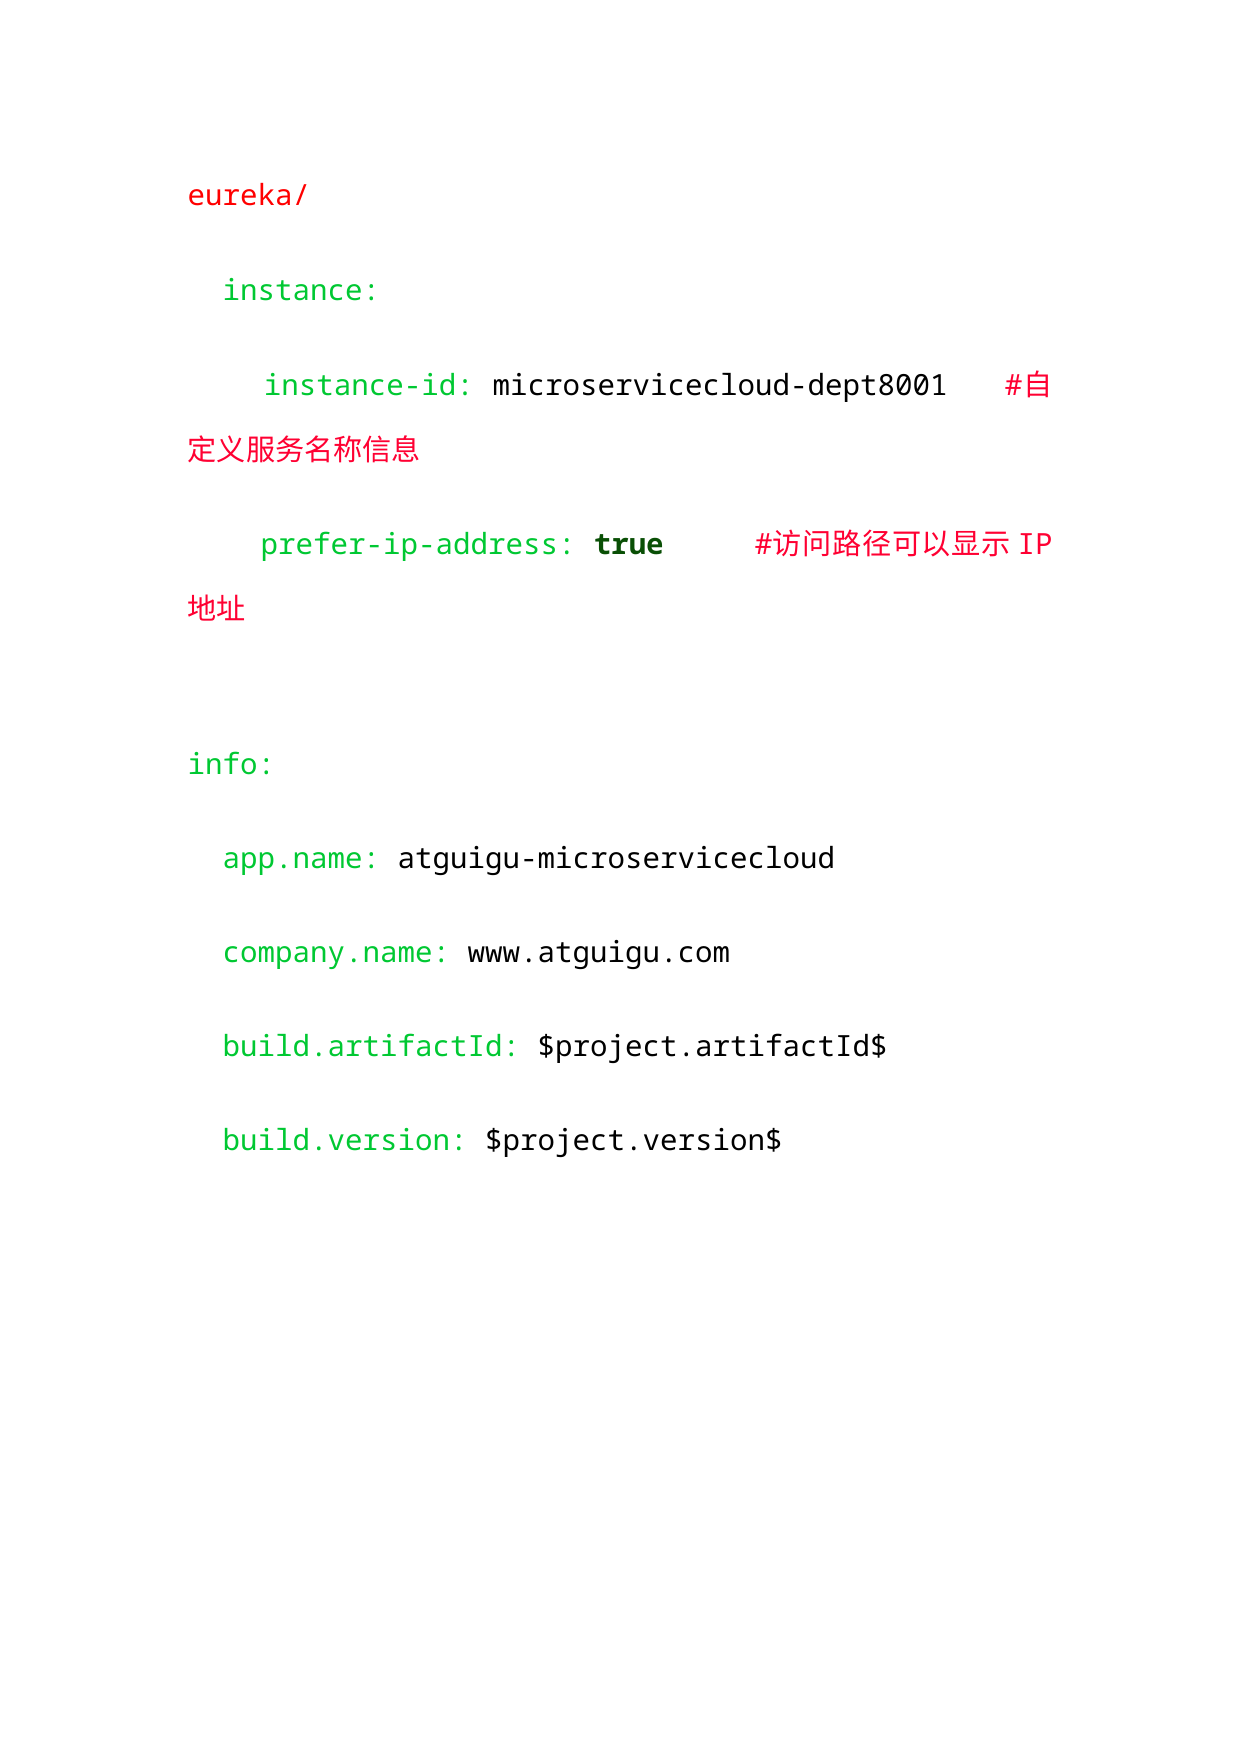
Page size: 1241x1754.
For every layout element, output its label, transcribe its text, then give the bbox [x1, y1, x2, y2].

text company.name: www.atguigu.com [187, 919, 1053, 984]
text build.version: $project.version$ [187, 1107, 1053, 1172]
text instance-id: microservicecloud-dept8001 #自定义服务名称信息 [187, 350, 1053, 480]
text app.name: atguigu-microservicecloud [187, 824, 1053, 889]
text instance: [187, 256, 1053, 321]
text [187, 162, 1053, 227]
text prefer-ip-address: true #访问路径可以显示IP地址 [187, 509, 1053, 639]
text build.artifactId: $project.artifactId$ [187, 1013, 1053, 1078]
text info: [187, 730, 1053, 795]
